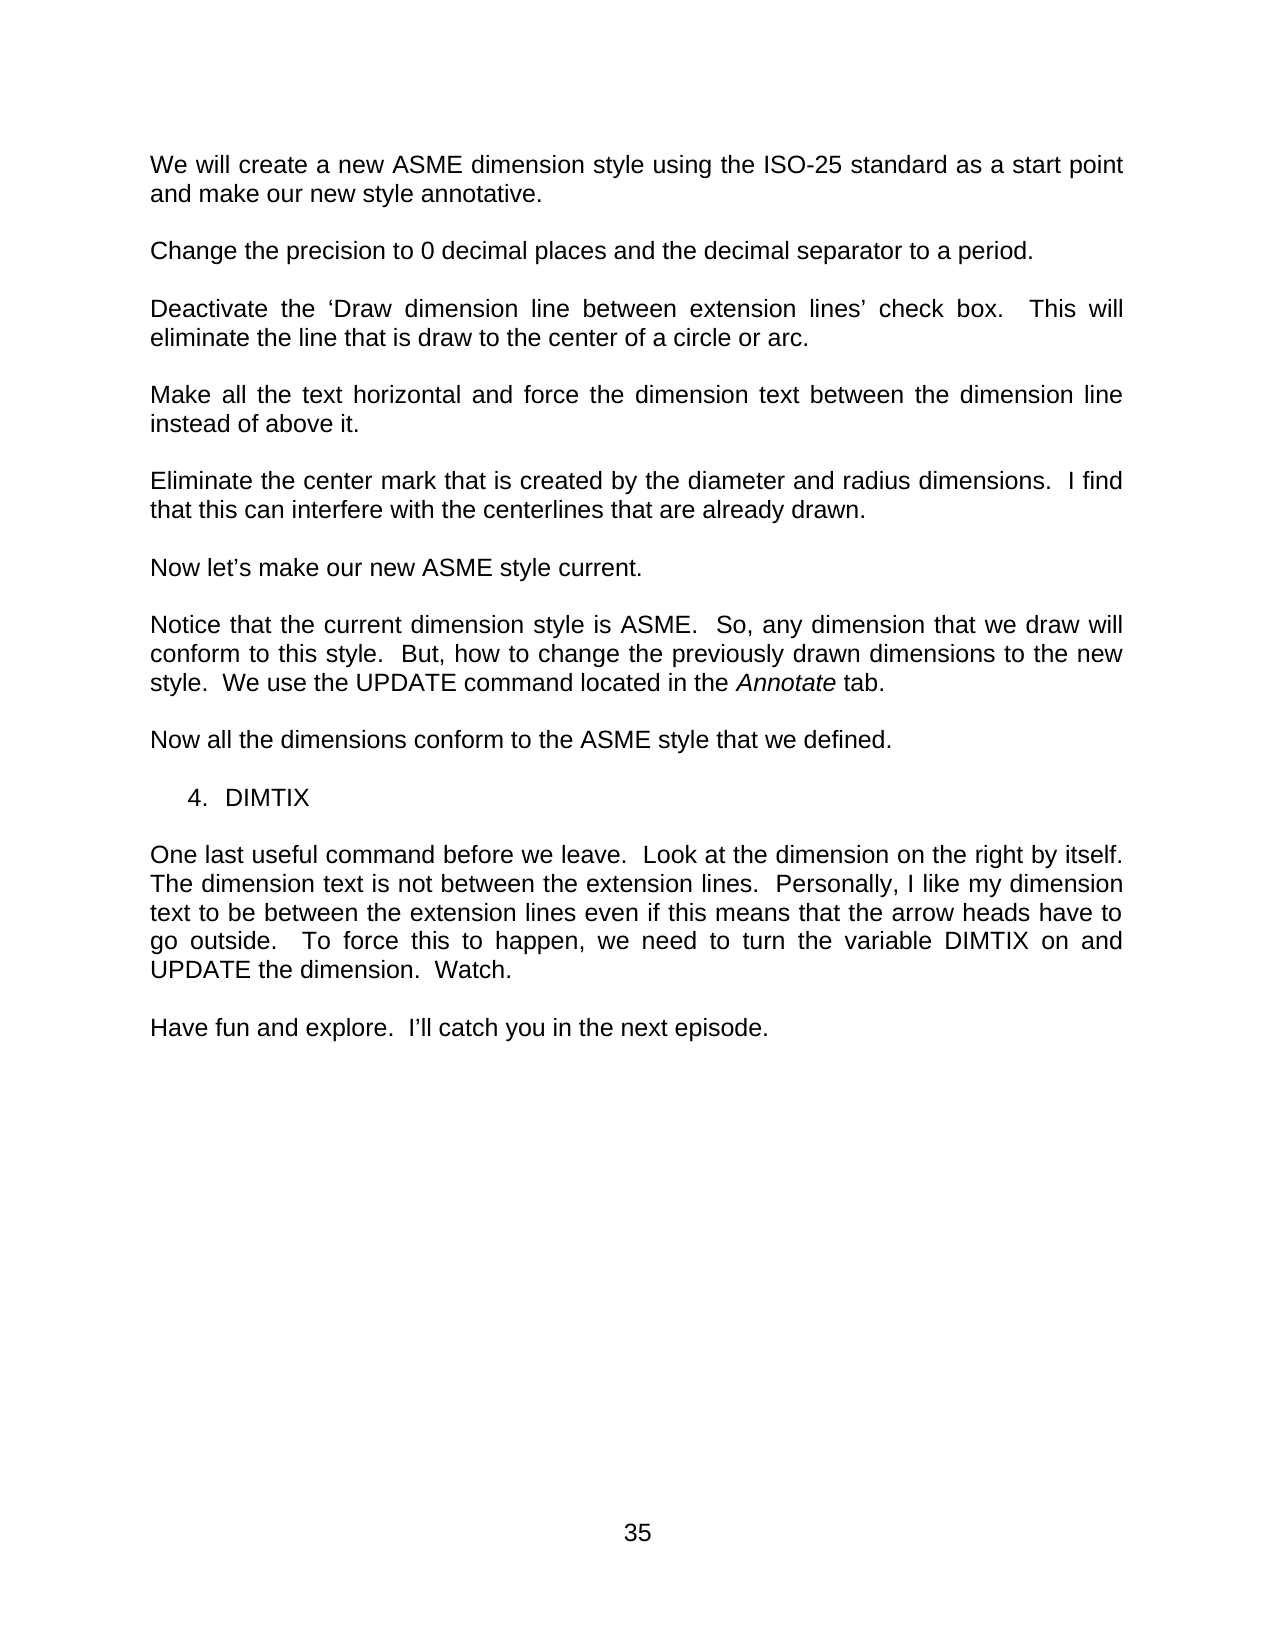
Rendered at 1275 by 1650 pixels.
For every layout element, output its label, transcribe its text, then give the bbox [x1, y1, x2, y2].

text One last useful command before we leave. Look at the dimension on the right by itself. The dimension text is not between the extension lines. Personally, I like my dimension text to be between the extension lines even if this means that the arrow heads have to go outside. To force this to happen, we need to turn the variable DIMTIX on and UPDATE the dimension. Watch. [150, 840, 1125, 984]
text Notice that the current dimension style is ASME. So, any dimension that we draw will conform to this style. But, how to change the previously drawn dimensions to the new style. We use the UPDATE command located in the Annotate tab. [150, 610, 1125, 696]
text Deactivate the ‘Draw dimension line between extension lines’ check box. This will eliminate the line that is draw to the center of a circle or arc. [150, 294, 1125, 351]
text We will create a new ASME dimension style using the ISO-25 standard as a start point and make our new style annotative. [150, 150, 1125, 207]
list DIMTIX [187, 782, 1125, 811]
text Have fun and explore. I’ll catch you in the next episode. [150, 1012, 1125, 1041]
text Now let’s make our new ASME style current. [150, 552, 1125, 581]
text Eliminate the center mark that is created by the diameter and radius dimensions. I find that this can interfere with the centerlines that are already drawn. [150, 466, 1125, 524]
text Make all the text horizontal and force the dimension text between the dimension line instead of above it. [150, 380, 1125, 437]
text Change the precision to 0 decimal places and the decimal separator to a period. [150, 236, 1125, 265]
text Now all the dimensions conform to the ASME style that we defined. [150, 725, 1125, 754]
